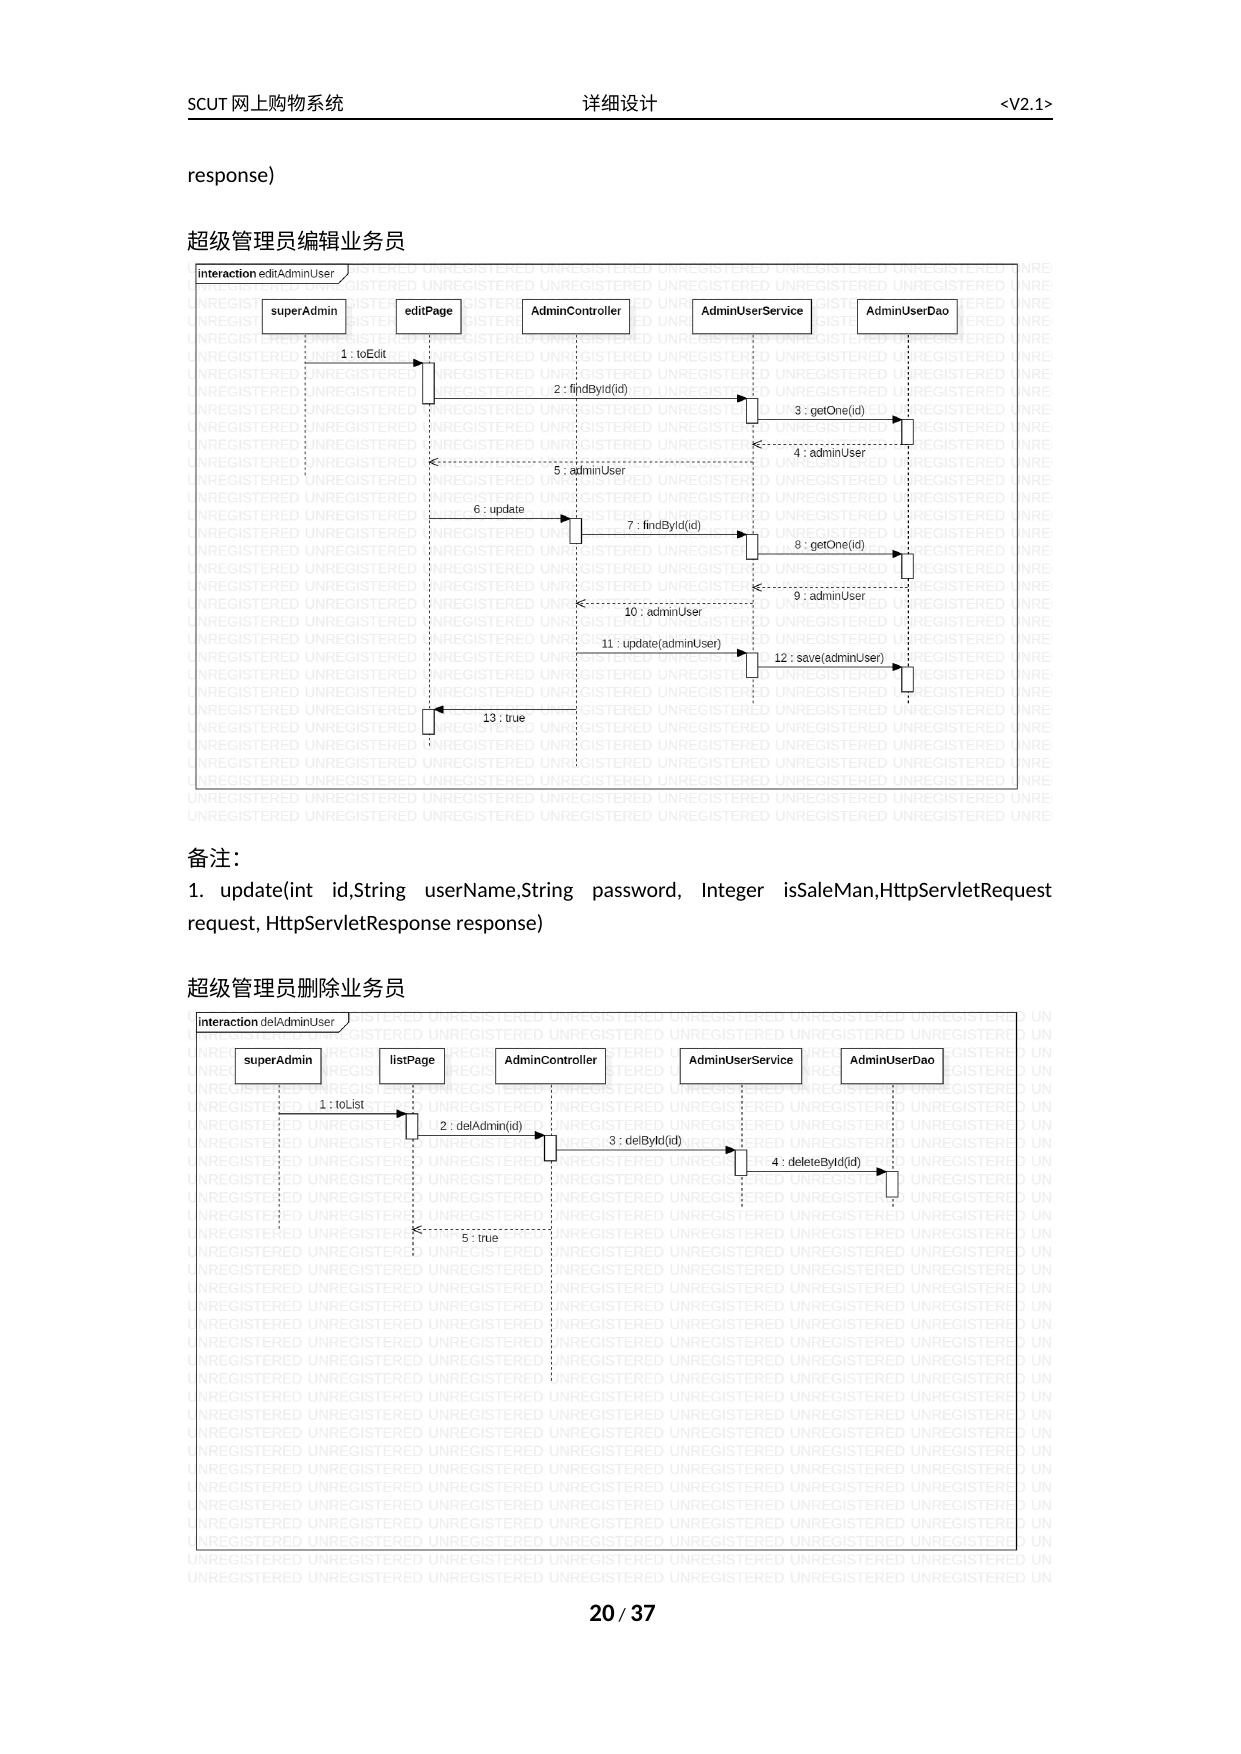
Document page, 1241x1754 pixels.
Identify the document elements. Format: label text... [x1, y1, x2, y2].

list 备注： [187, 841, 1053, 873]
picture [187, 1003, 1052, 1586]
picture [187, 256, 1052, 824]
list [187, 158, 1053, 256]
